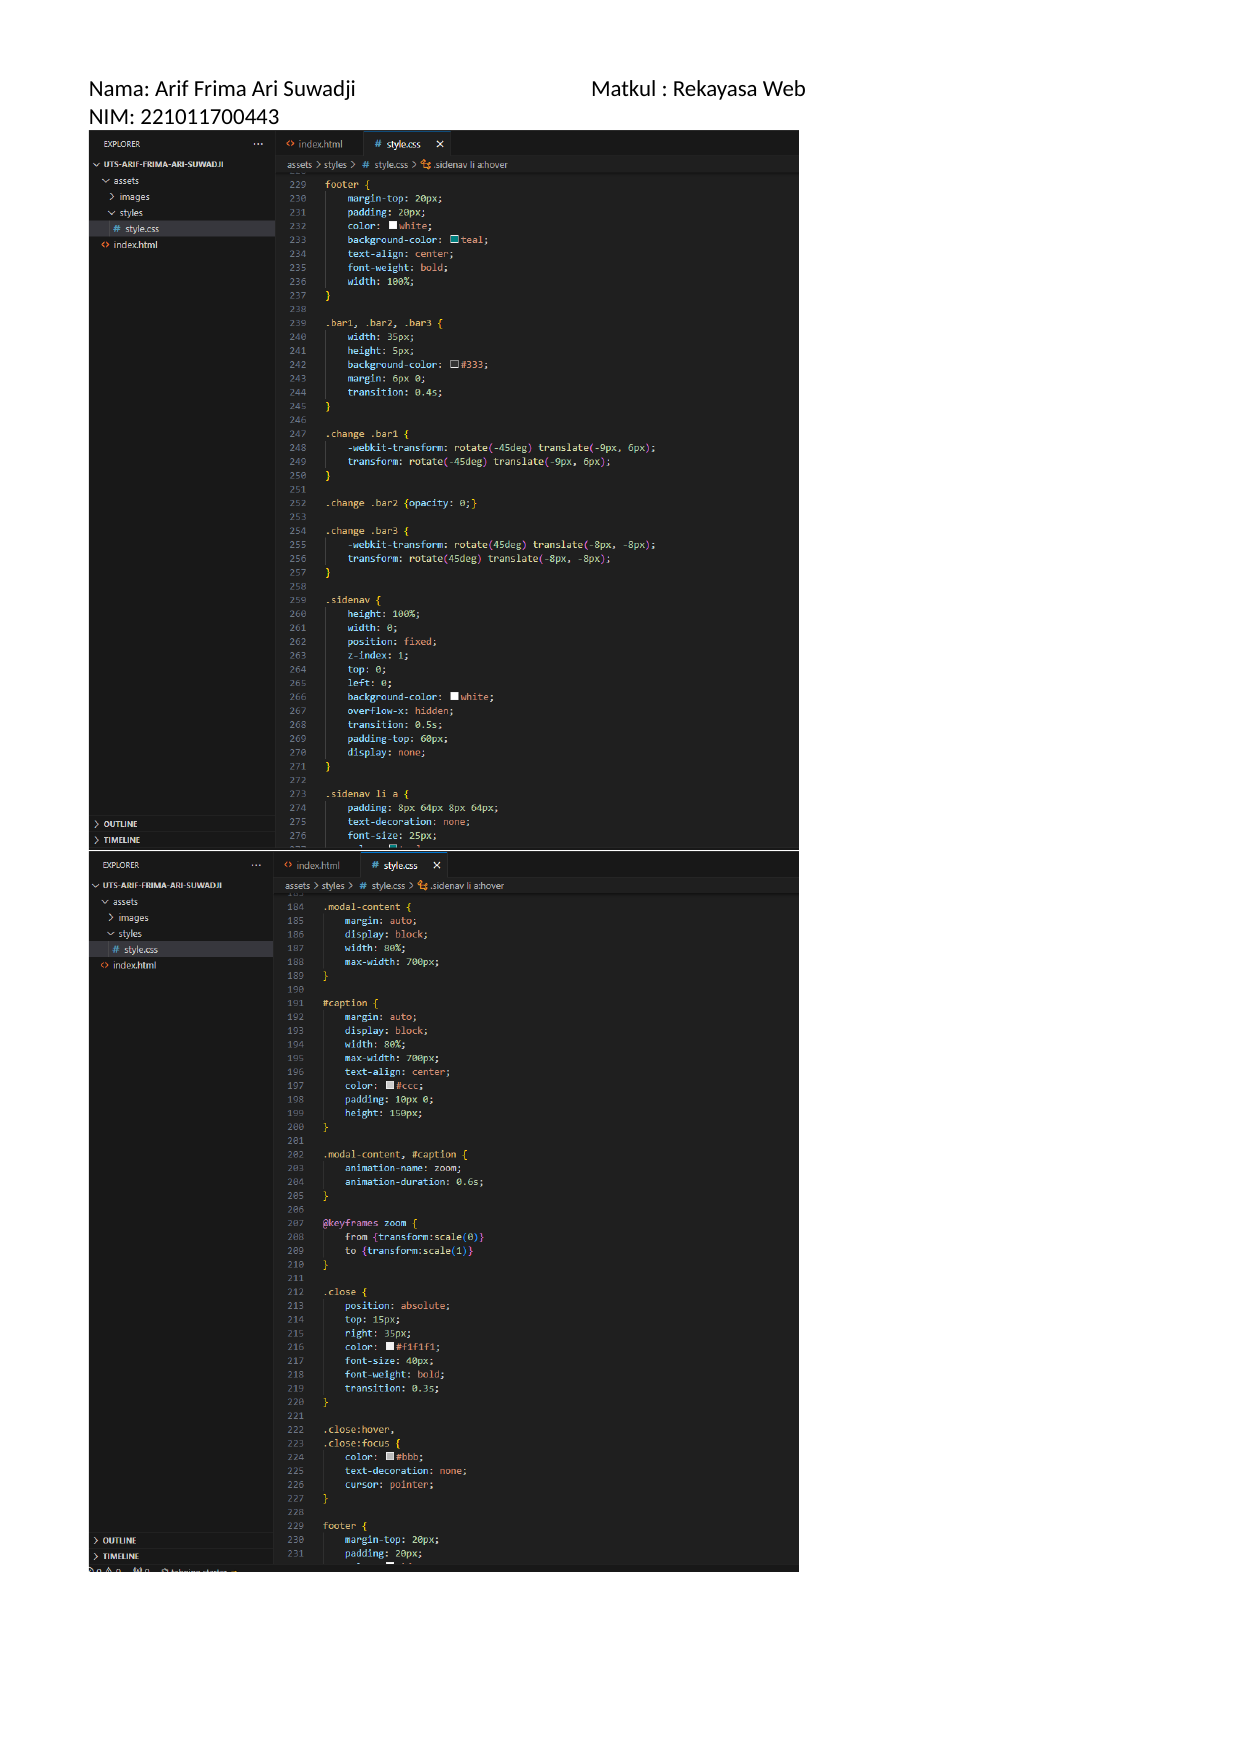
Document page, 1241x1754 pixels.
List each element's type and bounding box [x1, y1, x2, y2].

picture [88, 130, 799, 850]
picture [88, 851, 799, 1572]
